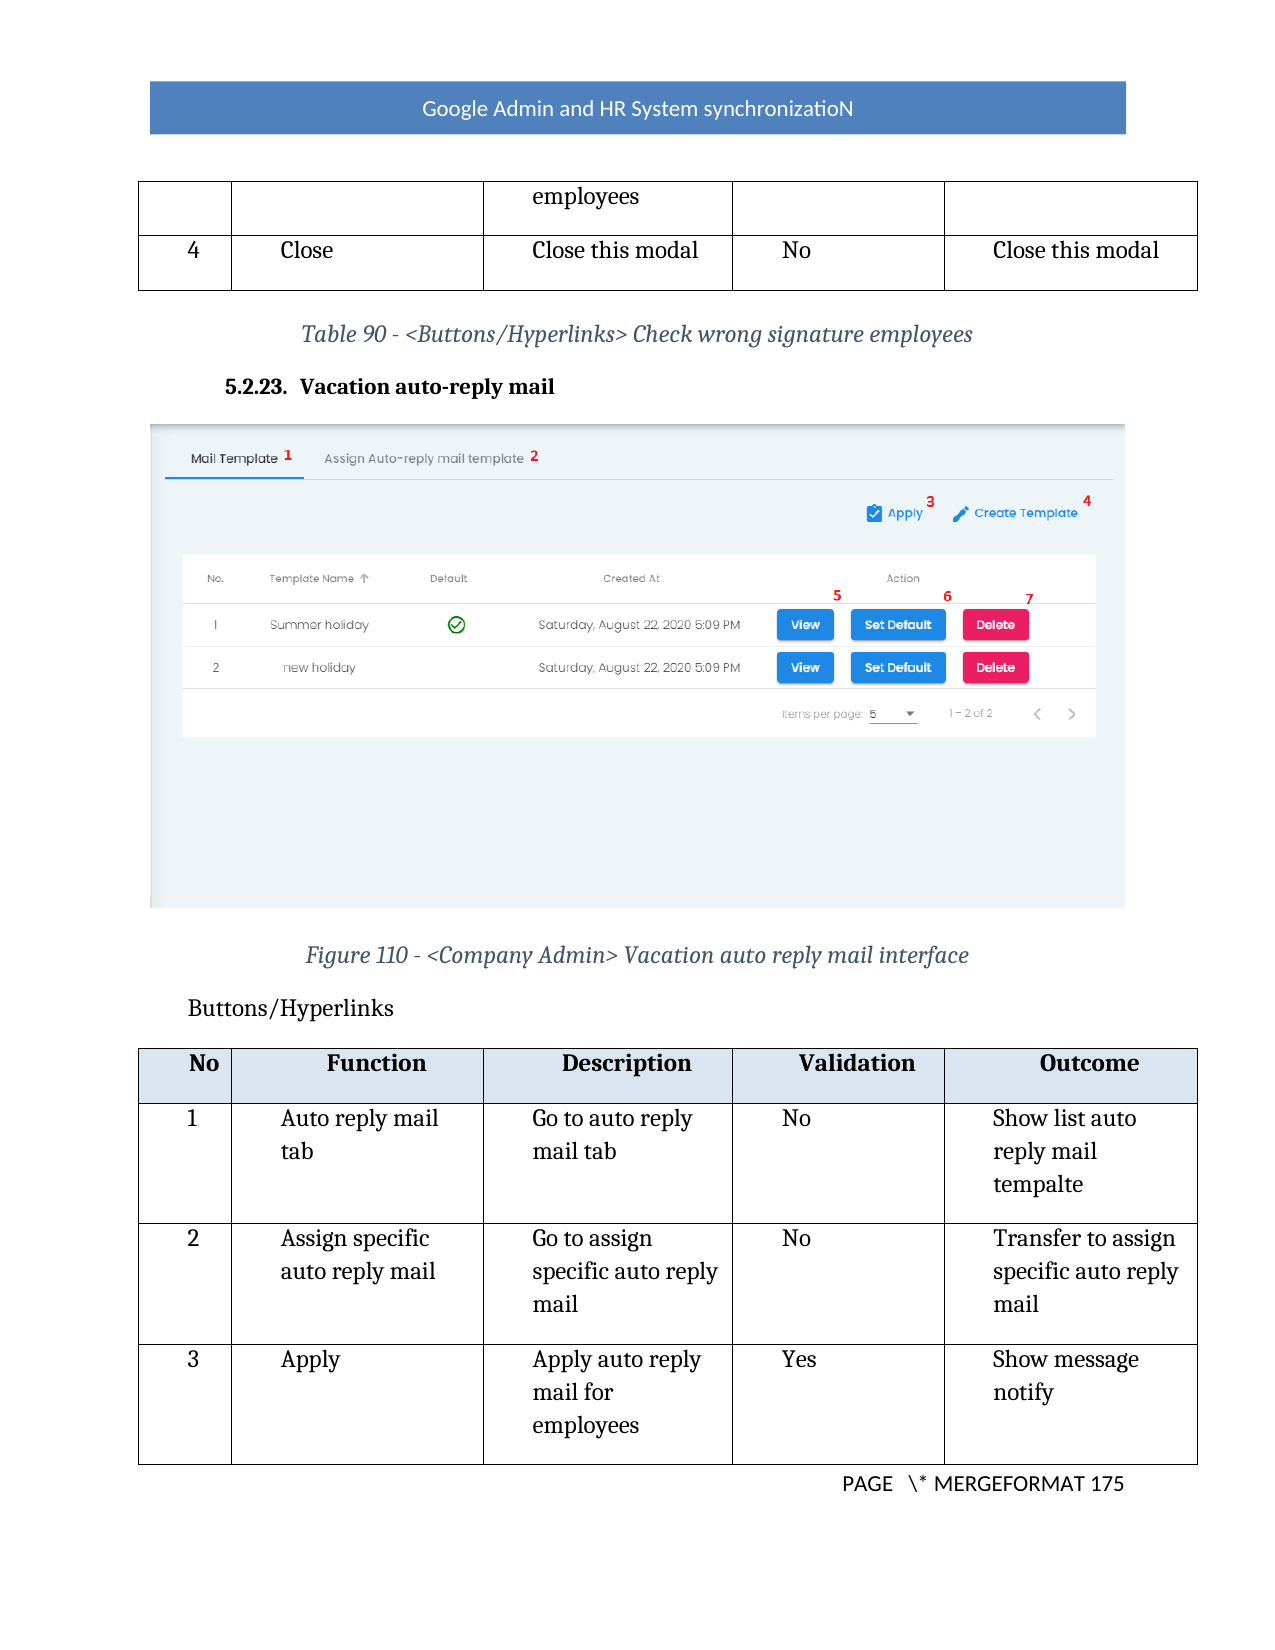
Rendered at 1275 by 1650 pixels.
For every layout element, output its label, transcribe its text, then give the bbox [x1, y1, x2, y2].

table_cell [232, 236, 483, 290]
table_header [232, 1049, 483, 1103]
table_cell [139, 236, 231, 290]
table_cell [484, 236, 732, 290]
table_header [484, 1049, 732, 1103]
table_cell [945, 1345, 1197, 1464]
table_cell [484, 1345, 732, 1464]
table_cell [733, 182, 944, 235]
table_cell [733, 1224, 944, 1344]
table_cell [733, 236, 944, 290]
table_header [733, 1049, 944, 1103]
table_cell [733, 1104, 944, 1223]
subtitle Vacation auto-reply mail [225, 374, 1125, 400]
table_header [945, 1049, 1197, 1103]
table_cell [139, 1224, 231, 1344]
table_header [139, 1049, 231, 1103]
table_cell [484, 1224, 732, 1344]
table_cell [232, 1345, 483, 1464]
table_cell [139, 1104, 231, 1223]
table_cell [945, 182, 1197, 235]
picture [150, 424, 1125, 908]
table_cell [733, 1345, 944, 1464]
text Figure 110 - <Company Admin> Vacation auto reply mail interface [150, 941, 1125, 969]
text Buttons/Hyperlinks [187, 994, 1125, 1023]
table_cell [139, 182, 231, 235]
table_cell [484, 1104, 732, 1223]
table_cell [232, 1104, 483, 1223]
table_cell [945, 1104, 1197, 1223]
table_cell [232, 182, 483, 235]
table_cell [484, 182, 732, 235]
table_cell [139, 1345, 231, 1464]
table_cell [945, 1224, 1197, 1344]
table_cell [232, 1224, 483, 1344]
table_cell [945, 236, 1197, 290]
